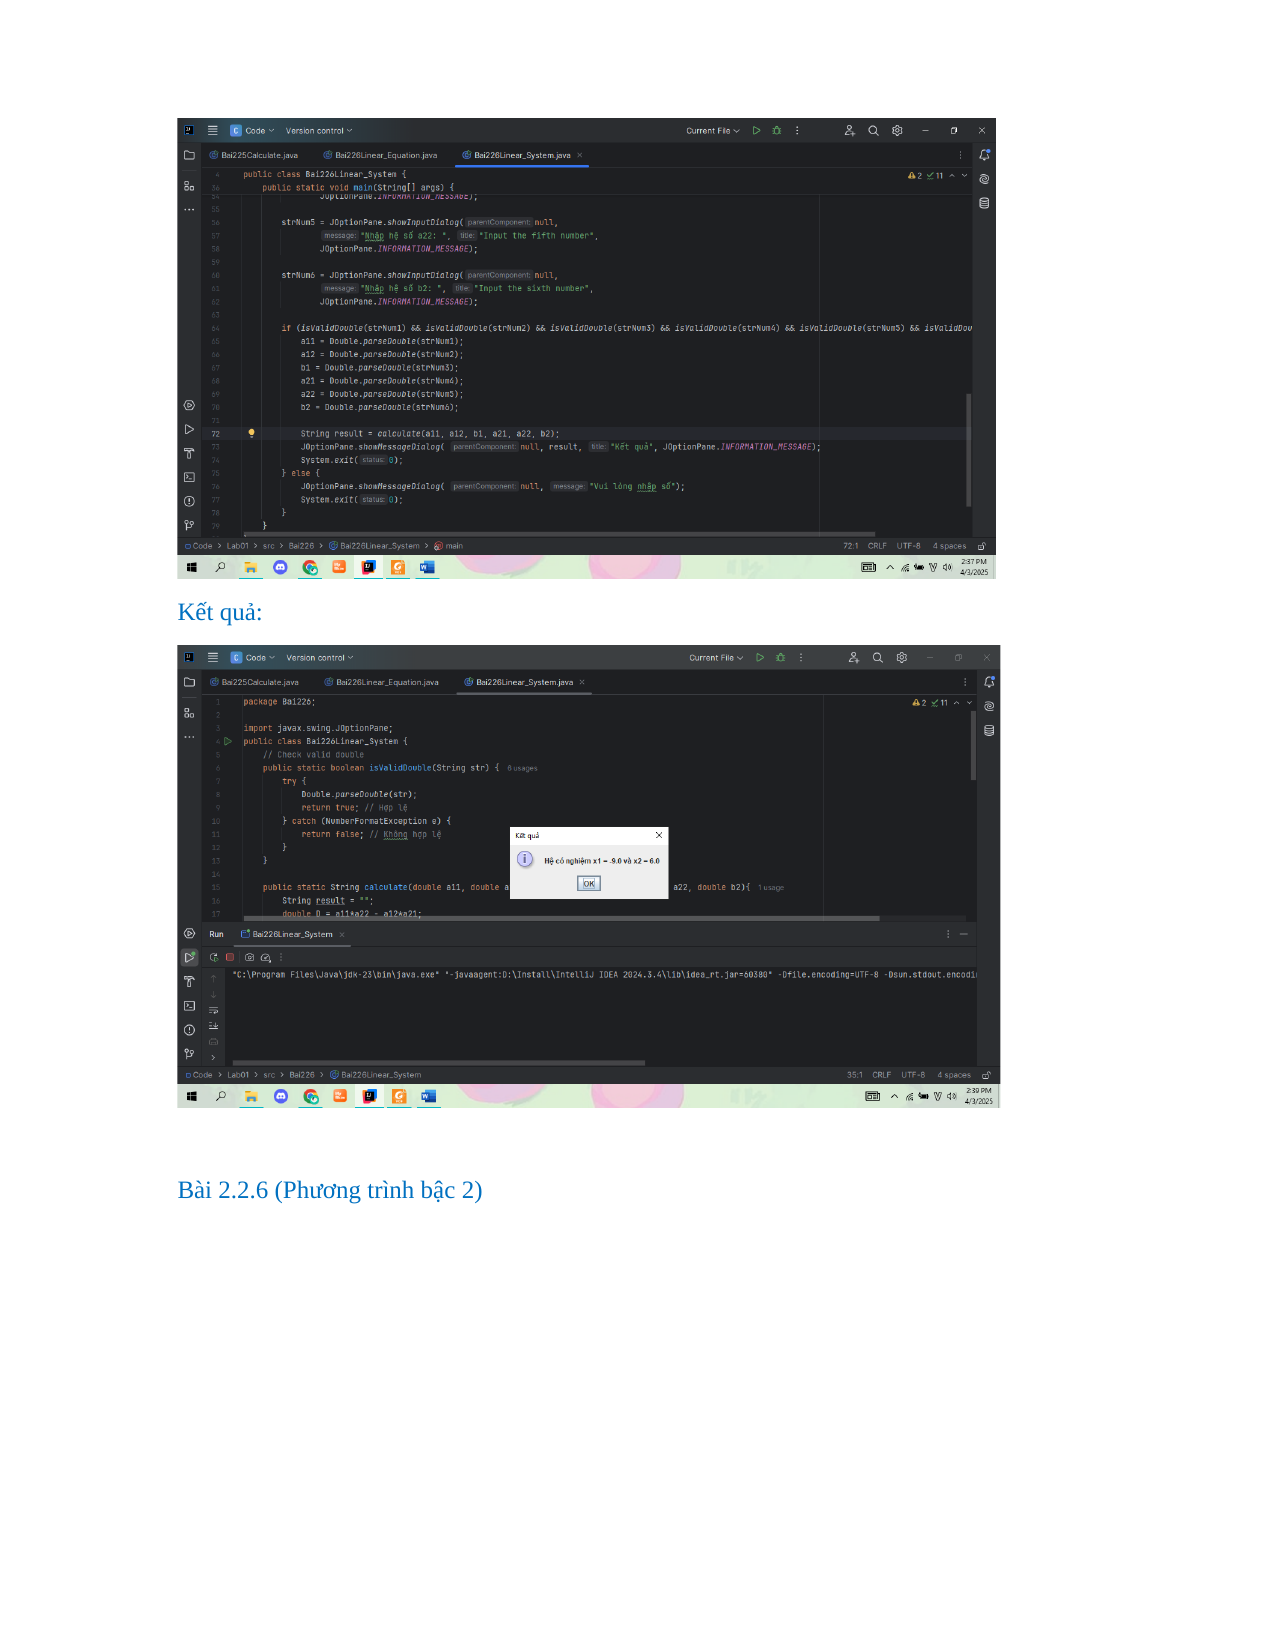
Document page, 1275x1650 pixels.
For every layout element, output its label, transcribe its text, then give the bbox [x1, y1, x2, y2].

picture [177, 118, 996, 579]
text Kết quả: [177, 597, 1157, 626]
picture [177, 645, 1001, 1108]
text Bài 2.2.6 (Phương trình bậc 2) [177, 1175, 1157, 1203]
